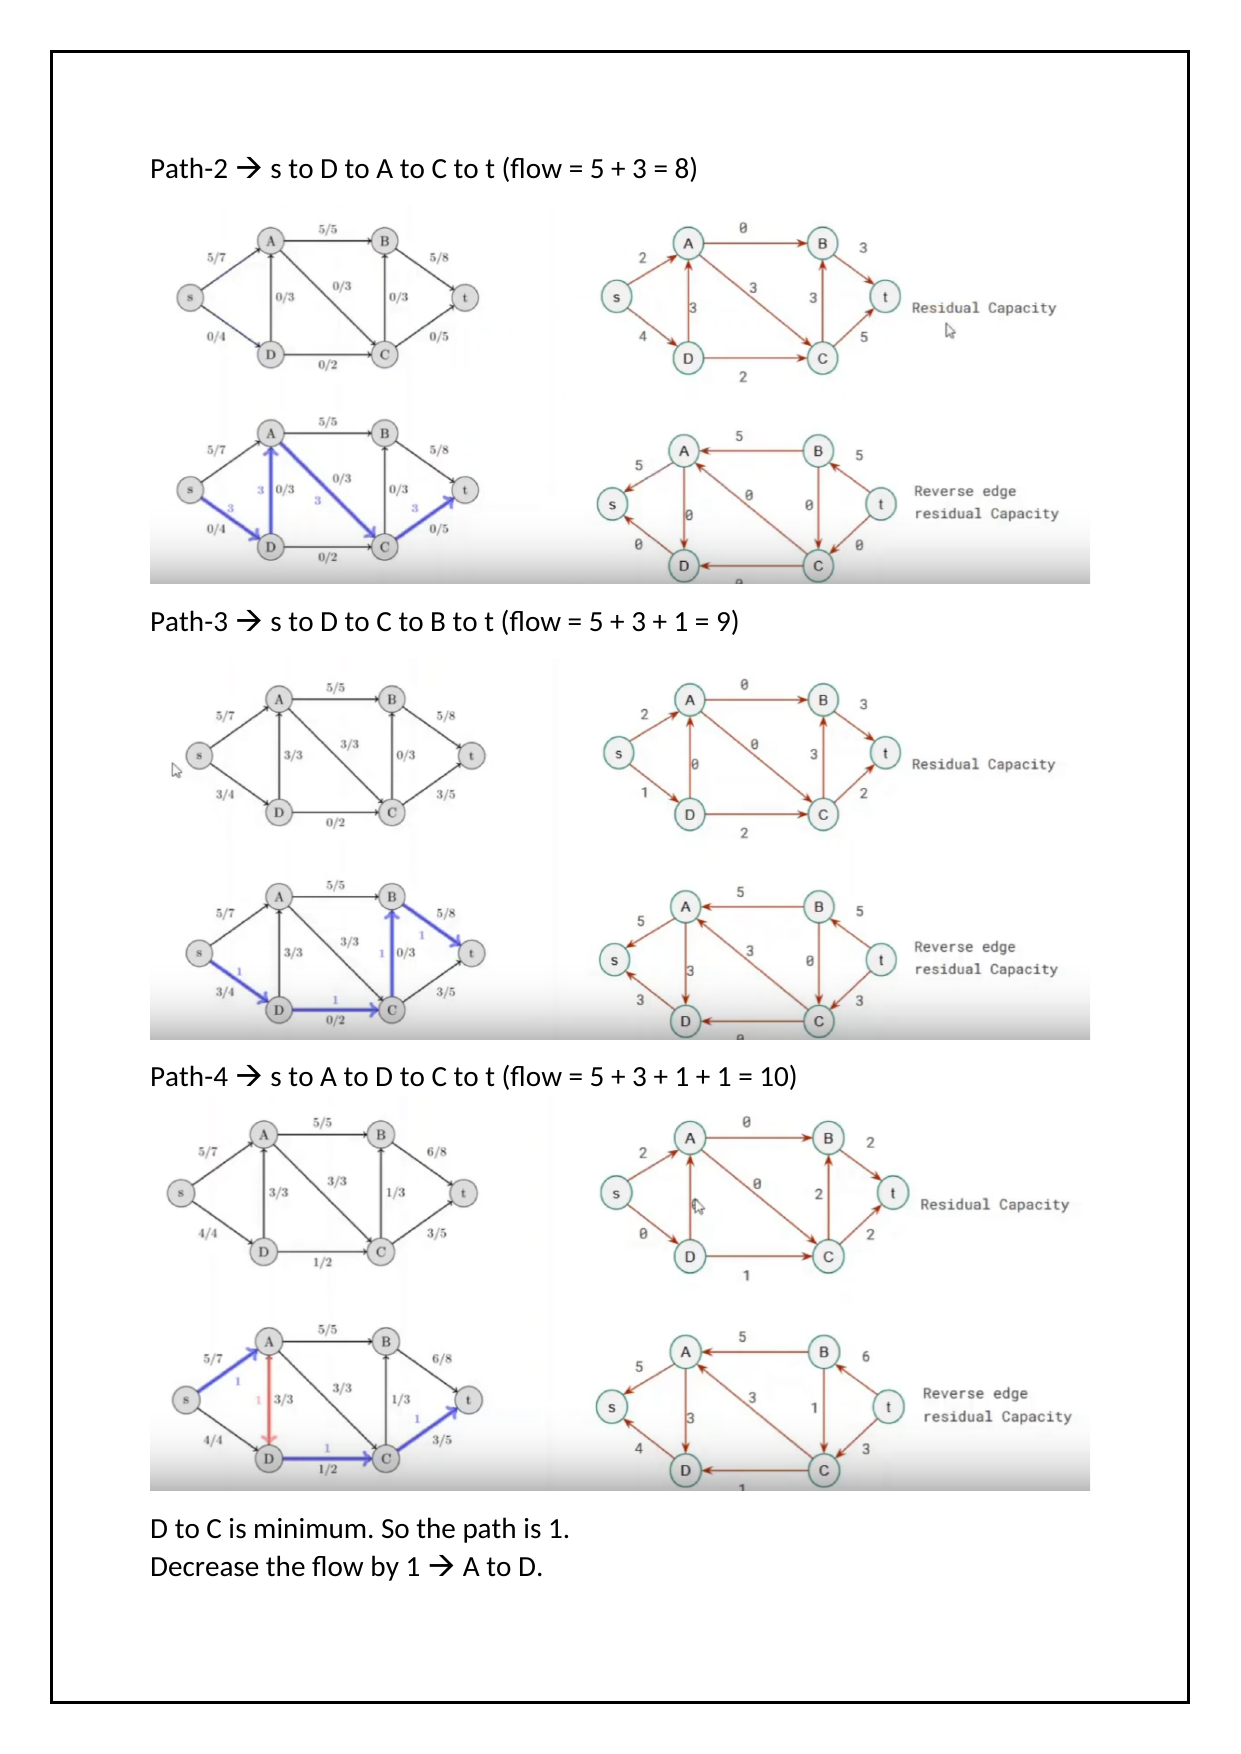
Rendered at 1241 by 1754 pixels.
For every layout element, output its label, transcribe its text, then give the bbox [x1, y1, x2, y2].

text Path-2 s to D to A to C to t (flow = 5 + 3 = 8) [150, 150, 1090, 186]
picture [150, 1096, 1091, 1491]
text D to C is minimum. So the path is 1. Decrease the flow by 1 A to D. [150, 1510, 1090, 1584]
picture [150, 205, 1091, 584]
text Path-3 s to D to C to B to t (flow = 5 + 3 + 1 = 9) [150, 603, 1090, 638]
picture [150, 658, 1091, 1040]
text Path-4 s to A to D to C to t (flow = 5 + 3 + 1 + 1 = 10) [150, 1058, 1090, 1096]
